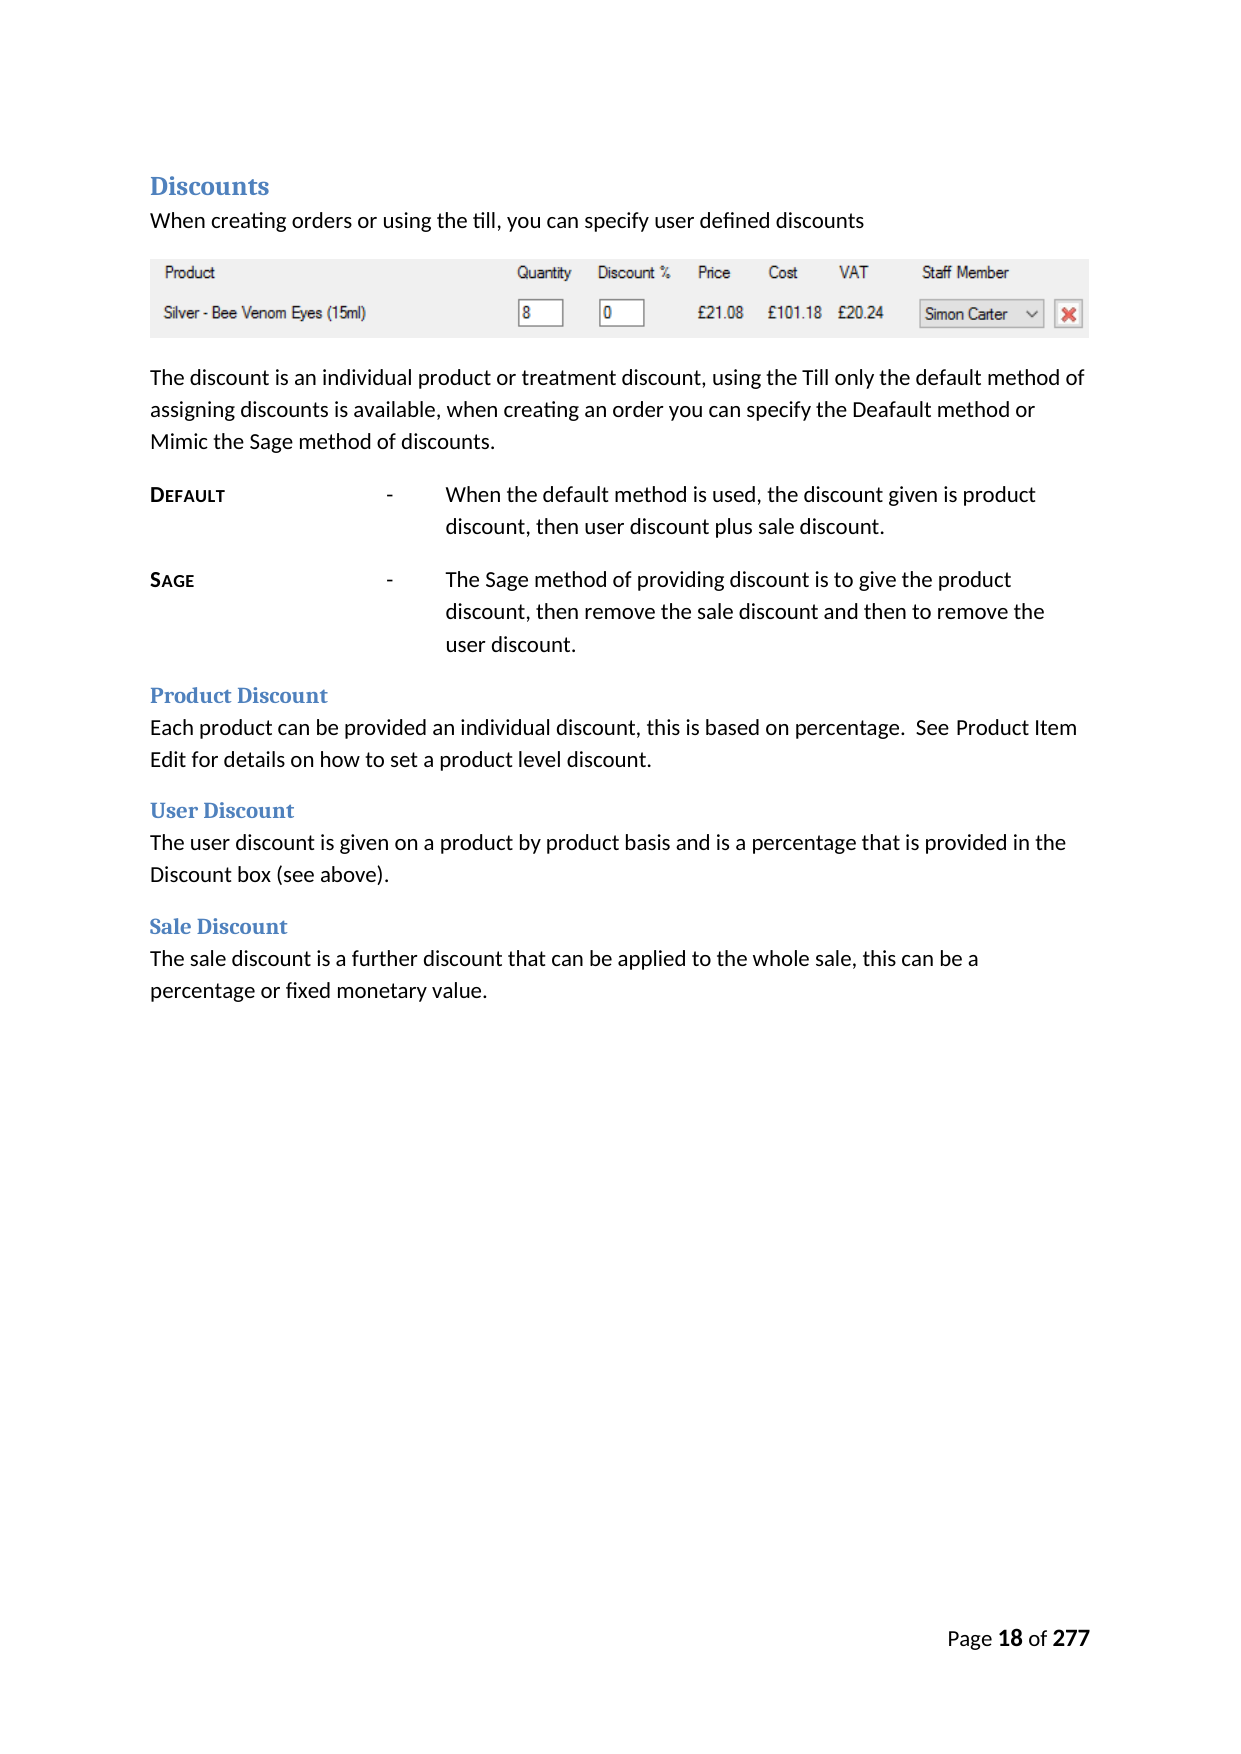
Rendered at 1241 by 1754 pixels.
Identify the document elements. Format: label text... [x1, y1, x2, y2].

text When creating orders or using the till, you can specify user defined discounts [150, 207, 1090, 234]
subtitle Sale Discount [150, 913, 1090, 940]
subtitle Product Discount [150, 683, 1090, 709]
subtitle User Discount [150, 798, 1090, 824]
text The discount is an individual product or treatment discount, using the Till only the default method of assigning discounts is available, when creating an order you can specify the Deafault method or Mimic the Sage method of discounts. [150, 363, 1090, 455]
subtitle Discounts [150, 171, 1090, 202]
picture [150, 259, 1089, 338]
text The user discount is given on a product by product basis and is a percentage that is provided in the Discount box (see above). [150, 828, 1090, 888]
text Each product can be provided an individual discount, this is based on percentage. See Product Item Edit for details on how to set a product level discount. [150, 713, 1090, 773]
text Sage - The Sage method of providing discount is to give the product discount, then remove the sale discount and then to remove the user discount. [150, 565, 1090, 658]
text Default - When the default method is used, the discount given is product discount, then user discount plus sale discount. [150, 480, 1090, 540]
text The sale discount is a further discount that can be applied to the whole sale, this can be a percentage or fixed monetary value. [150, 944, 1090, 1004]
